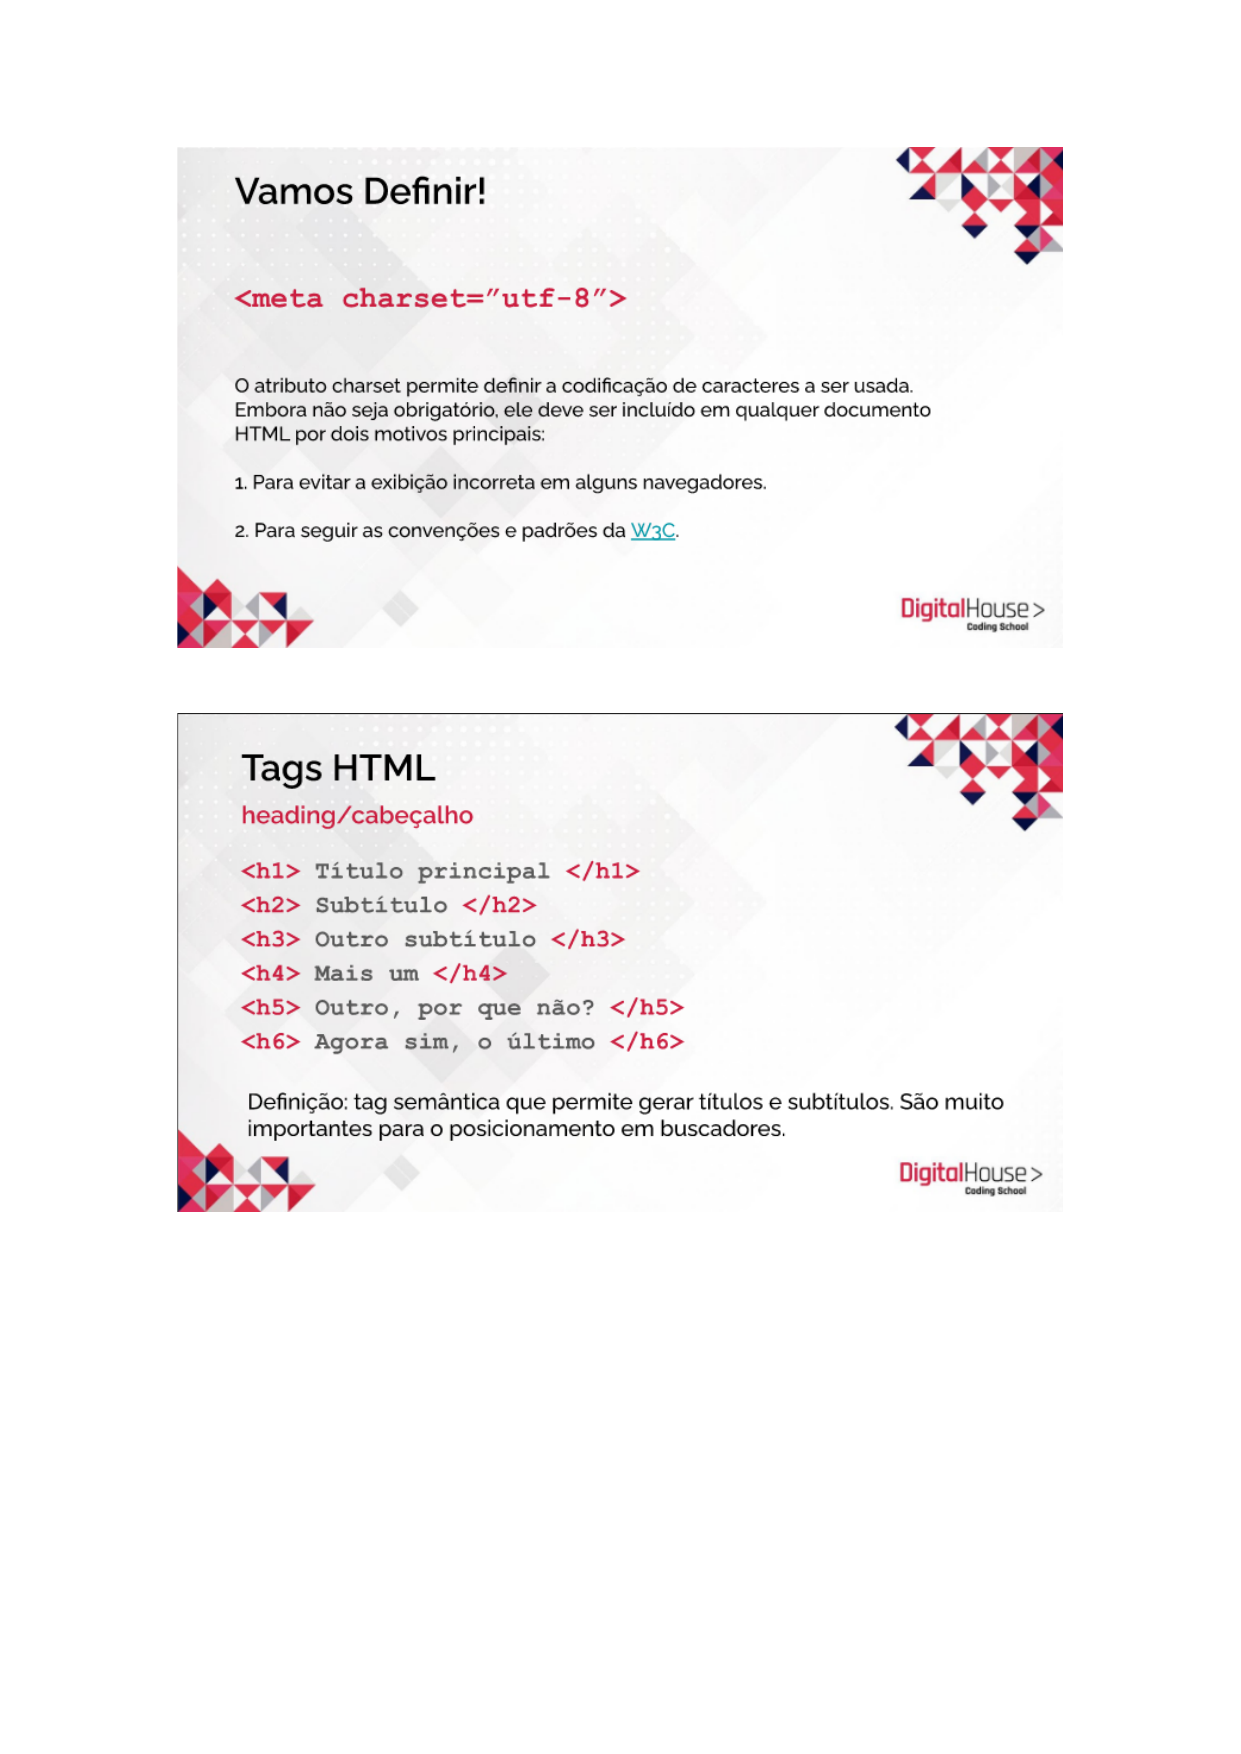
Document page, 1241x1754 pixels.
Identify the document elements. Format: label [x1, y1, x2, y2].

picture [177, 147, 1063, 648]
picture [177, 713, 1063, 1212]
